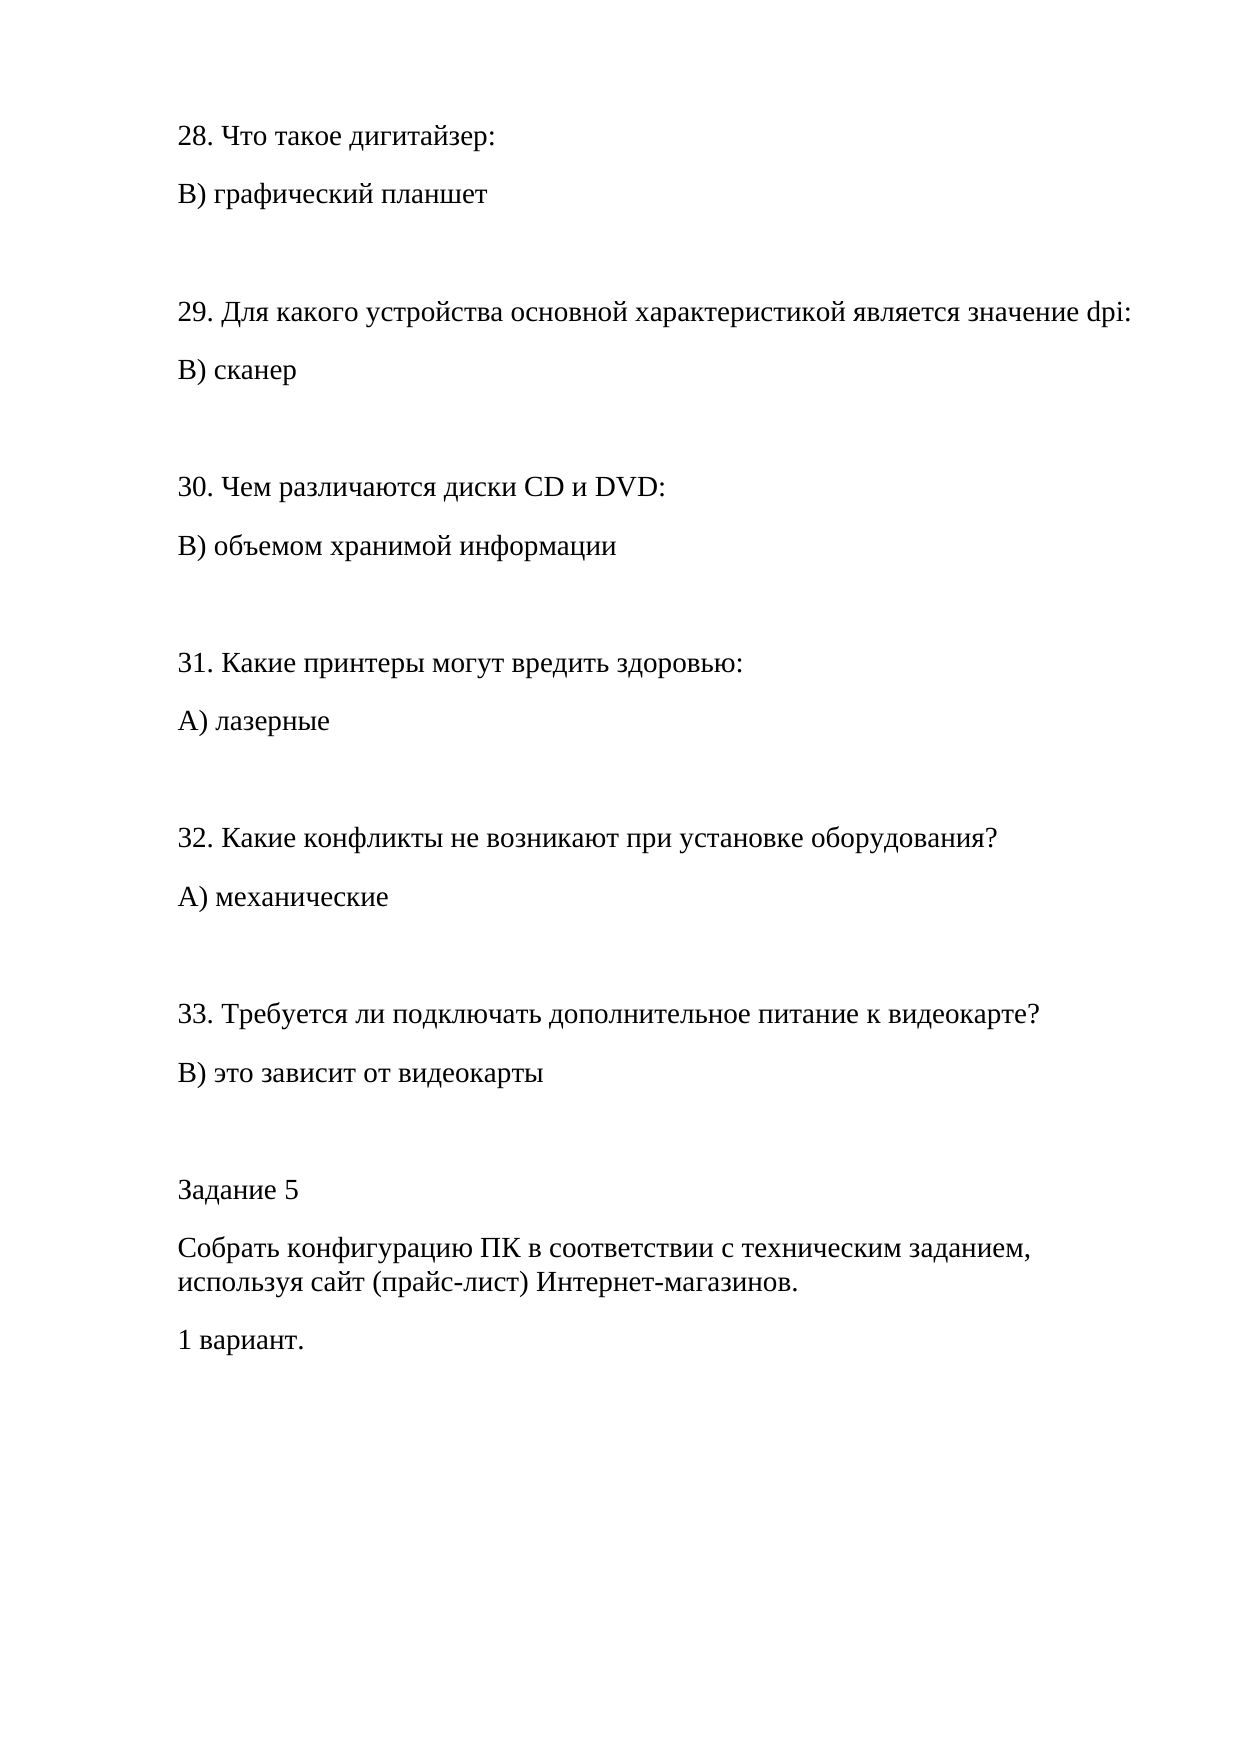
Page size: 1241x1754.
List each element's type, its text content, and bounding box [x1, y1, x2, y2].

subtitle B) графический планшет [177, 177, 1152, 210]
subtitle 32. Какие конфликты не возникают при установке оборудования? [177, 821, 1152, 854]
subtitle Задание 5 [177, 1172, 1152, 1205]
subtitle 28. Что такое дигитайзер: [177, 118, 1152, 152]
subtitle B) это зависит от видеокарты [177, 1055, 1152, 1088]
subtitle 1 вариант. [177, 1322, 1152, 1356]
subtitle A) лазерные [177, 703, 1152, 737]
subtitle 29. Для какого устройства основной характеристикой является значение dpi: [177, 294, 1152, 327]
subtitle 33. Требуется ли подключать дополнительное питание к видеокарте? [177, 996, 1152, 1030]
subtitle 31. Какие принтеры могут вредить здоровью: [177, 645, 1152, 678]
subtitle 30. Чем различаются диски CD и DVD: [177, 469, 1152, 503]
subtitle A) механические [177, 879, 1152, 913]
subtitle B) объемом хранимой информации [177, 528, 1152, 561]
subtitle Собрать конфигурацию ПК в соответствии с техническим заданием, используя сайт (прайс-лист) Интернет-магазинов. [177, 1230, 1152, 1297]
subtitle B) сканер [177, 352, 1152, 386]
